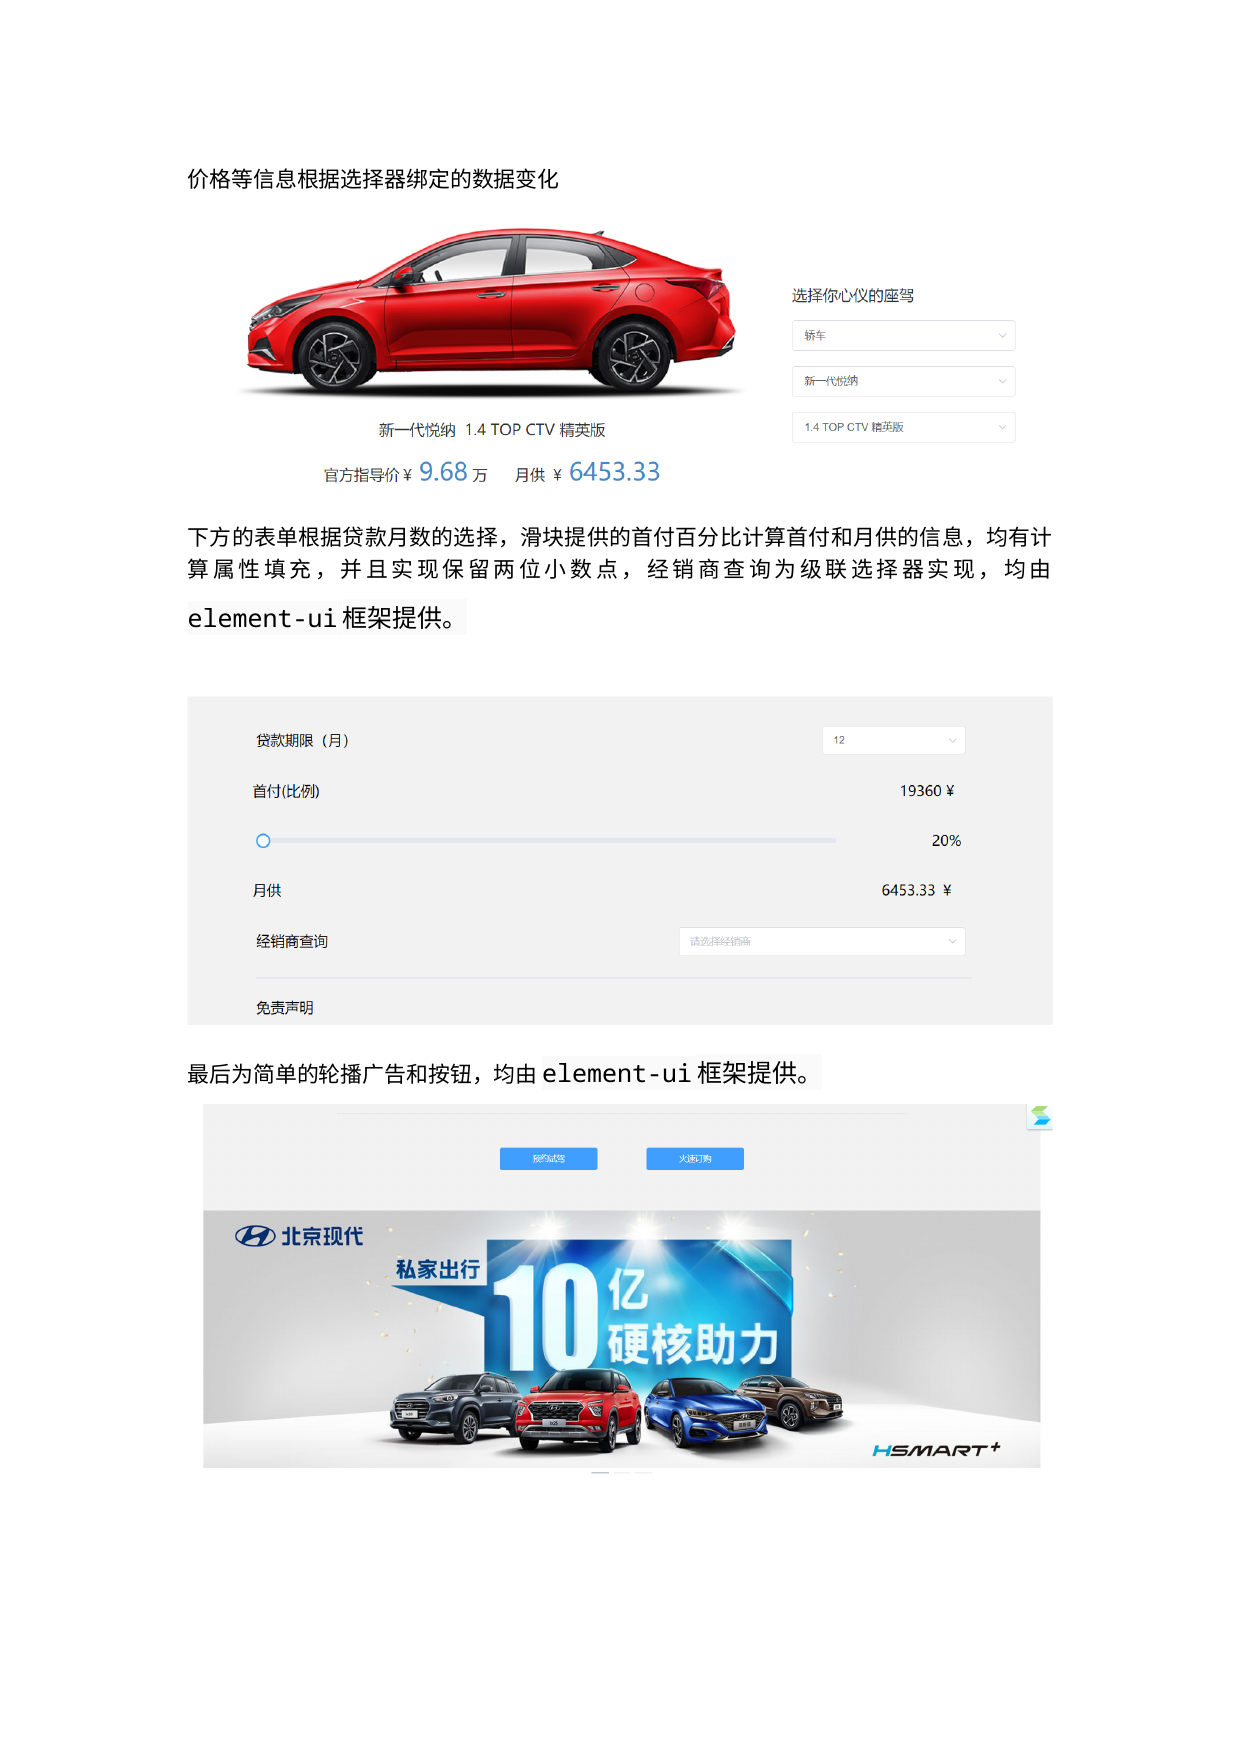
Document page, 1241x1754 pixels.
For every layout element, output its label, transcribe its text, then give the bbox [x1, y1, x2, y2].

text 下方的表单根据贷款月数的选择，滑块提供的首付百分比计算首付和月供的信息，均有计算属性填充，并且实现保留两位小数点，经销商查询为级联选择器实现，均由element-ui框架提供。 [187, 519, 1053, 649]
picture [187, 1104, 1053, 1481]
picture [187, 682, 1053, 1025]
picture [187, 194, 1053, 515]
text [187, 162, 1053, 194]
text 最后为简单的轮播广告和按钮，均由element-ui框架提供。 [187, 1039, 1053, 1104]
